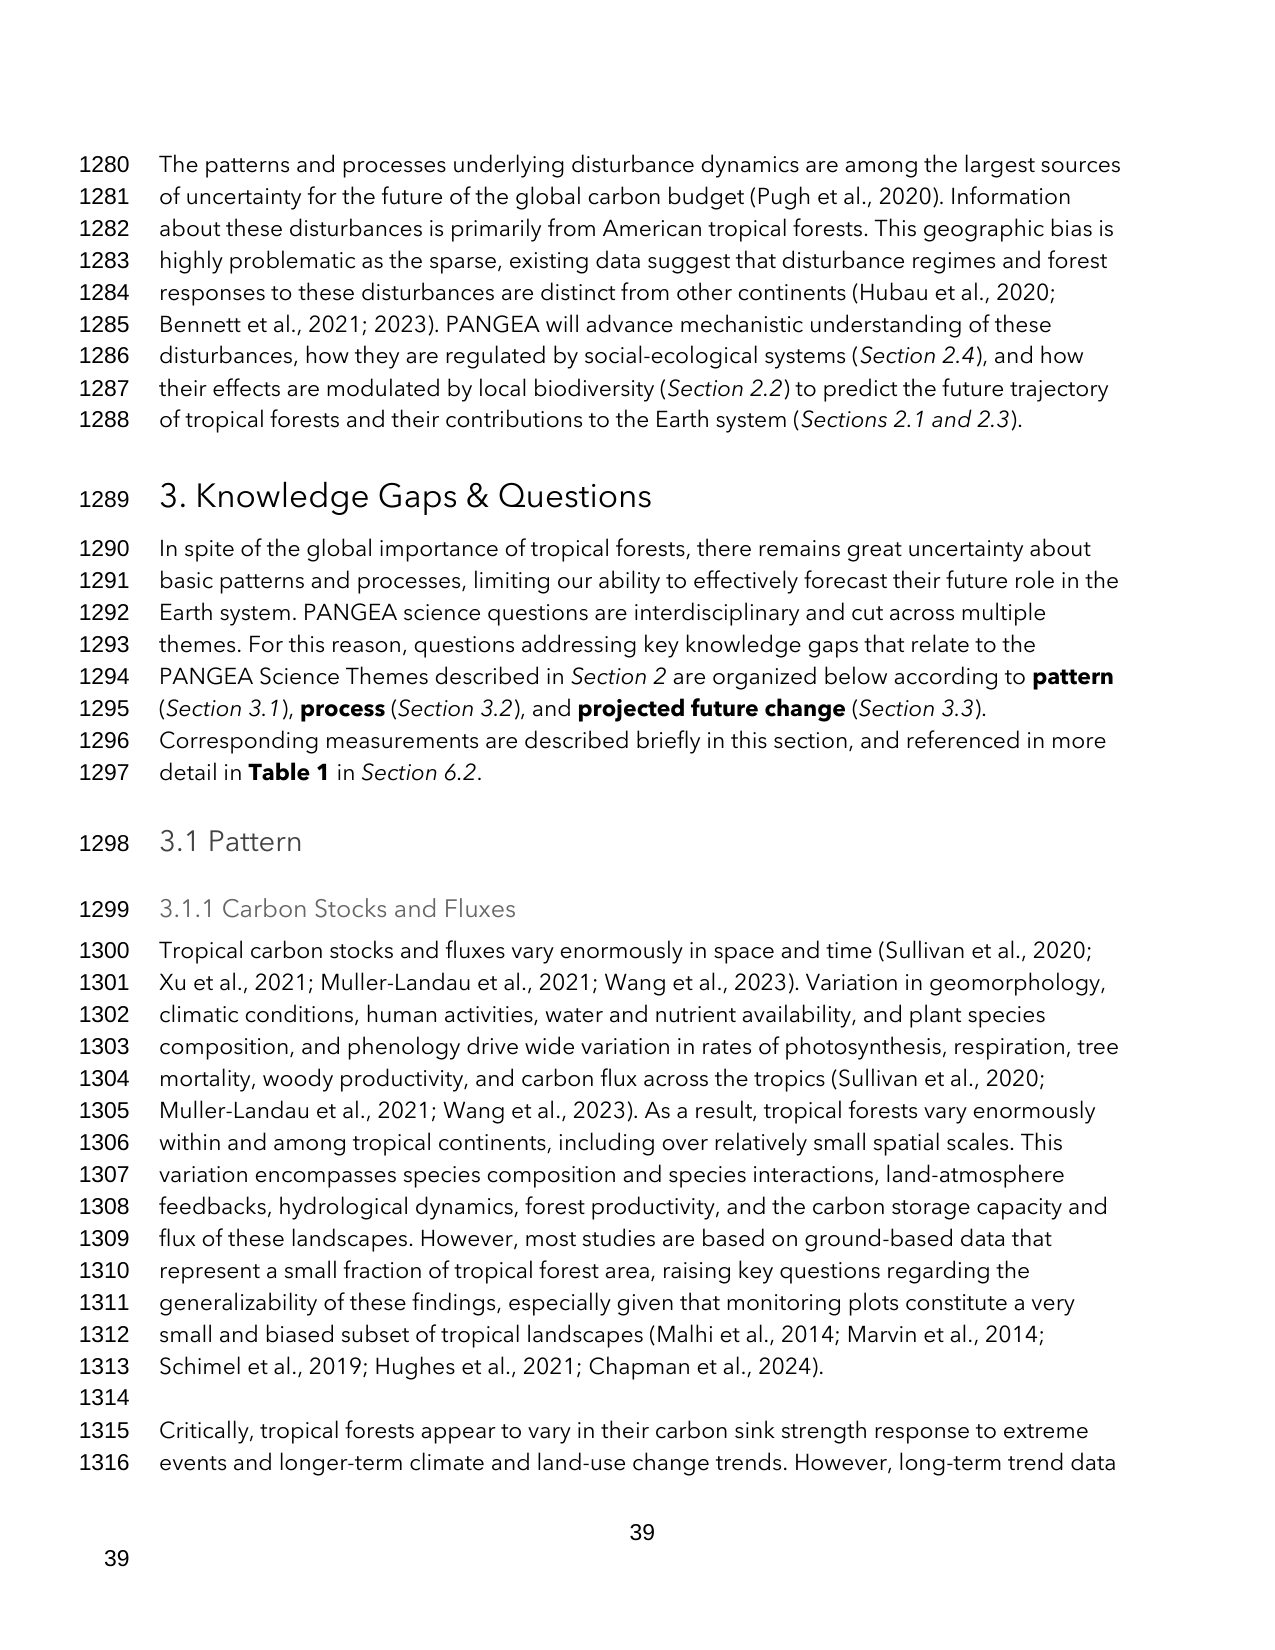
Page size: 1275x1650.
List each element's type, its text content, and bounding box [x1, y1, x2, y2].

subtitle 3. Knowledge Gaps & Questions [159, 475, 1125, 516]
text The patterns and processes underlying disturbance dynamics are among the largest sources of uncertainty for the future of the global carbon budget (Pugh et al., 2020). Information about these disturbances is primarily from American tropical forests. This geographic bias is highly problematic as the sparse, existing data suggest that disturbance regimes and forest responses to these disturbances are distinct from other continents (Hubau et al., 2020; Bennett et al., 2021; 2023). PANGEA will advance mechanistic understanding of these disturbances, how they are regulated by social-ecological systems (Section 2.4), and how their effects are modulated by local biodiversity (Section 2.2) to predict the future trajectory of tropical forests and their contributions to the Earth system (Sections 2.1 and 2.3). [159, 150, 1125, 434]
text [159, 1416, 1125, 1476]
subtitle 3.1.1 Carbon Stocks and Fluxes [159, 893, 1125, 924]
text Tropical carbon stocks and fluxes vary enormously in space and time (Sullivan et al., 2020; Xu et al., 2021; Muller-Landau et al., 2021; Wang et al., 2023). Variation in geomorphology, climatic conditions, human activities, water and nutrient availability, and plant species composition, and phenology drive wide variation in rates of photosynthesis, respiration, tree mortality, woody productivity, and carbon flux across the tropics (Sullivan et al., 2020; Muller-Landau et al., 2021; Wang et al., 2023). As a result, tropical forests vary enormously within and among tropical continents, including over relatively small spatial scales. This variation encompasses species composition and species interactions, land-atmosphere feedbacks, hydrological dynamics, forest productivity, and the carbon storage capacity and flux of these landscapes. However, most studies are based on ground-based data that represent a small fraction of tropical forest area, raising key questions regarding the generalizability of these findings, especially given that monitoring plots constitute a very small and biased subset of tropical landscapes (Malhi et al., 2014; Marvin et al., 2014; Schimel et al., 2019; Hughes et al., 2021; Chapman et al., 2024). [159, 936, 1125, 1380]
subtitle 3.1 Pattern [159, 823, 1125, 859]
text In spite of the global importance of tropical forests, there remains great uncertainty about basic patterns and processes, limiting our ability to effectively forecast their future role in the Earth system. PANGEA science questions are interdisciplinary and cut across multiple themes. For this reason, questions addressing key knowledge gaps that relate to the PANGEA Science Themes described in Section 2 are organized below according to pattern (Section 3.1), process (Section 3.2), and projected future change (Section 3.3). Corresponding measurements are described briefly in this section, and referenced in more detail in Table 1 in Section 6.2. [159, 534, 1125, 786]
